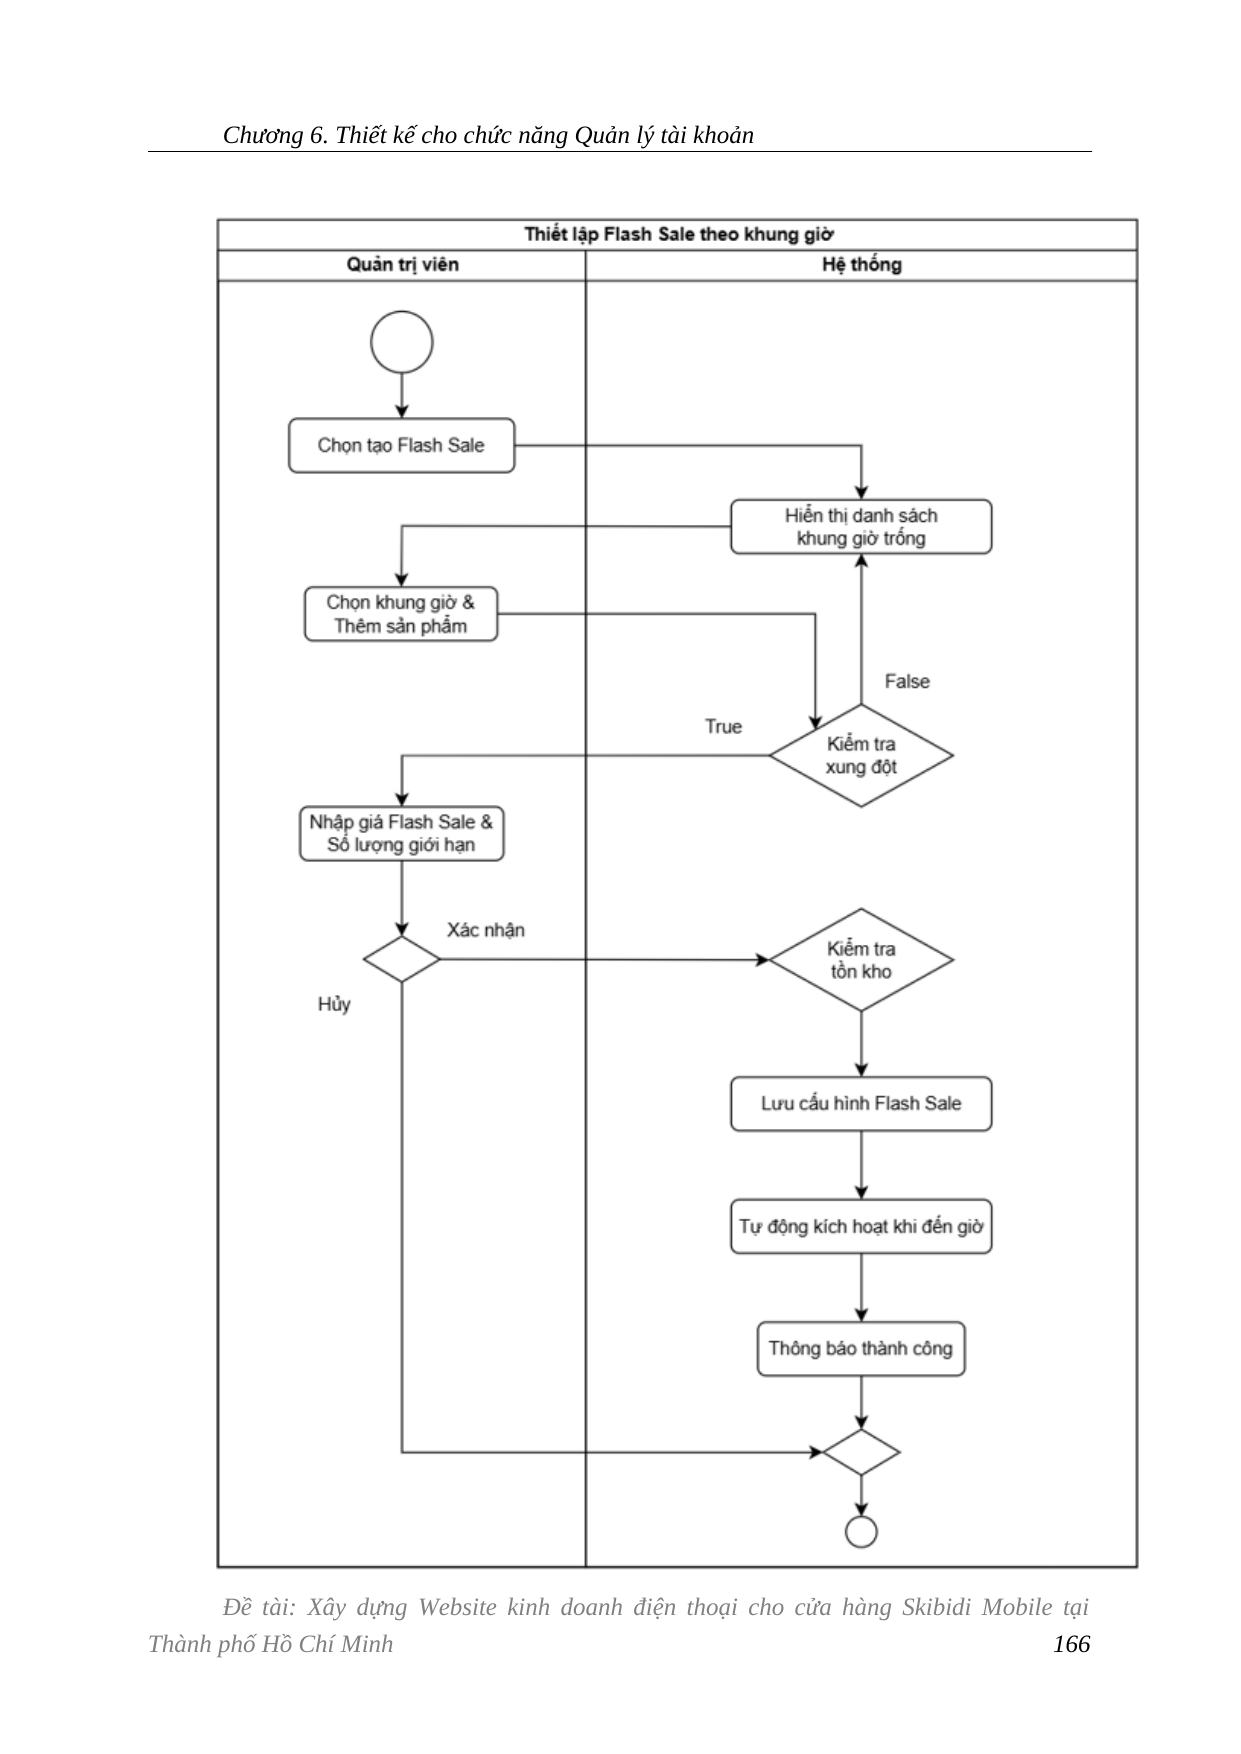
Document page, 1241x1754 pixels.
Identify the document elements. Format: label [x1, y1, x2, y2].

picture [206, 206, 1148, 1577]
